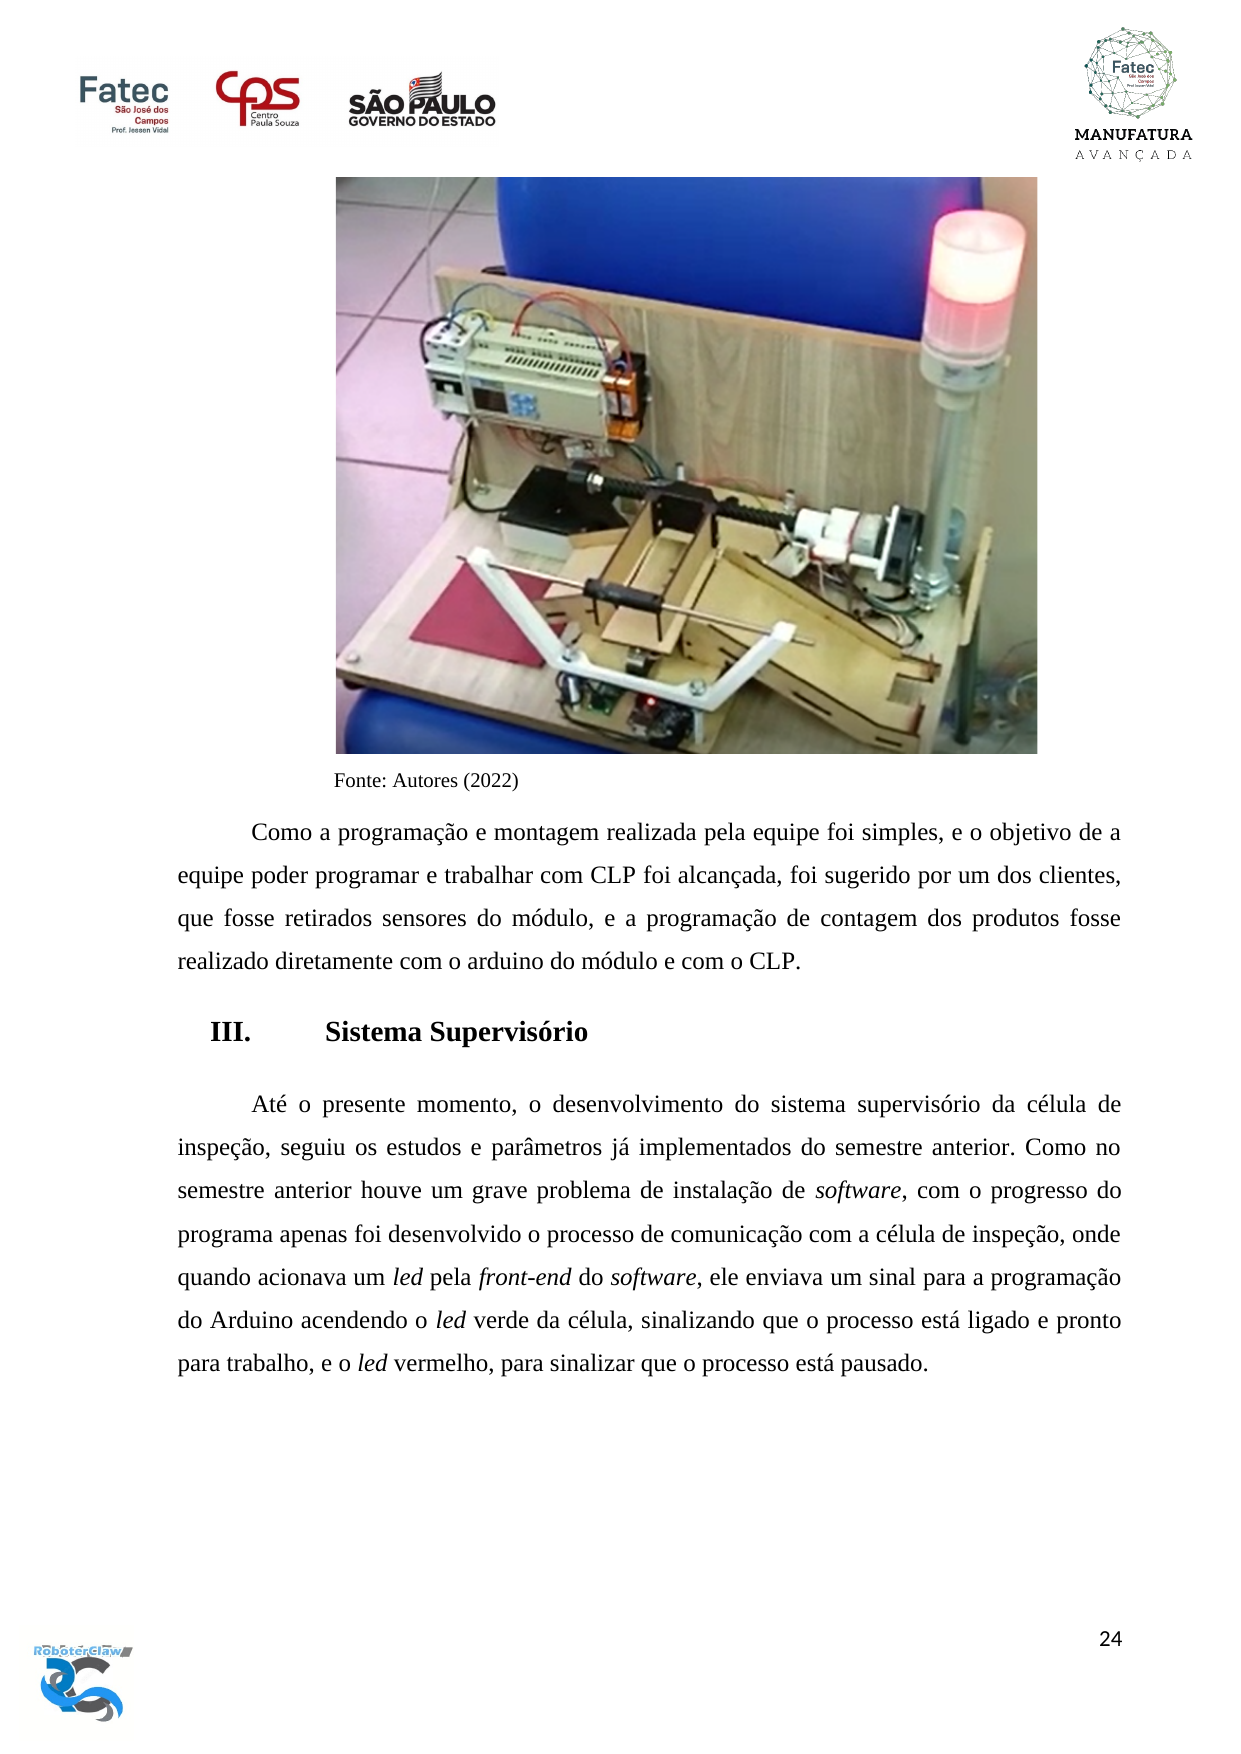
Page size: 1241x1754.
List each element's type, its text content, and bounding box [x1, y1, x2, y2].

picture [75, 56, 499, 147]
picture [1070, 23, 1197, 166]
list Fonte: Autores (2022) [260, 768, 1122, 792]
list Sistema Supervisório [177, 1014, 1122, 1048]
picture [335, 177, 1038, 754]
list Como a programação e montagem realizada pela equipe foi simples, e o objetivo de a equipe poder programar e trabalhar com CLP foi alcançada, foi sugerido por um dos clientes, que fosse retirados sensores do módulo, e a programação de contagem dos produtos fosse realizado diretamente com o arduino do módulo e com o CLP. [177, 817, 1122, 975]
picture [18, 1625, 135, 1741]
text Até o presente momento, o desenvolvimento do sistema supervisório da célula de inspeção, seguiu os estudos e parâmetros já implementados do semestre anterior. Como no semestre anterior houve um grave problema de instalação de software, com o progresso do programa apenas foi desenvolvido o processo de comunicação com a célula de inspeção, onde quando acionava um led pela front-end do software, ele enviava um sinal para a programação do Arduino acendendo o led verde da célula, sinalizando que o processo está ligado e pronto para trabalho, e o led vermelho, para sinalizar que o processo está pausado. [177, 1089, 1122, 1377]
